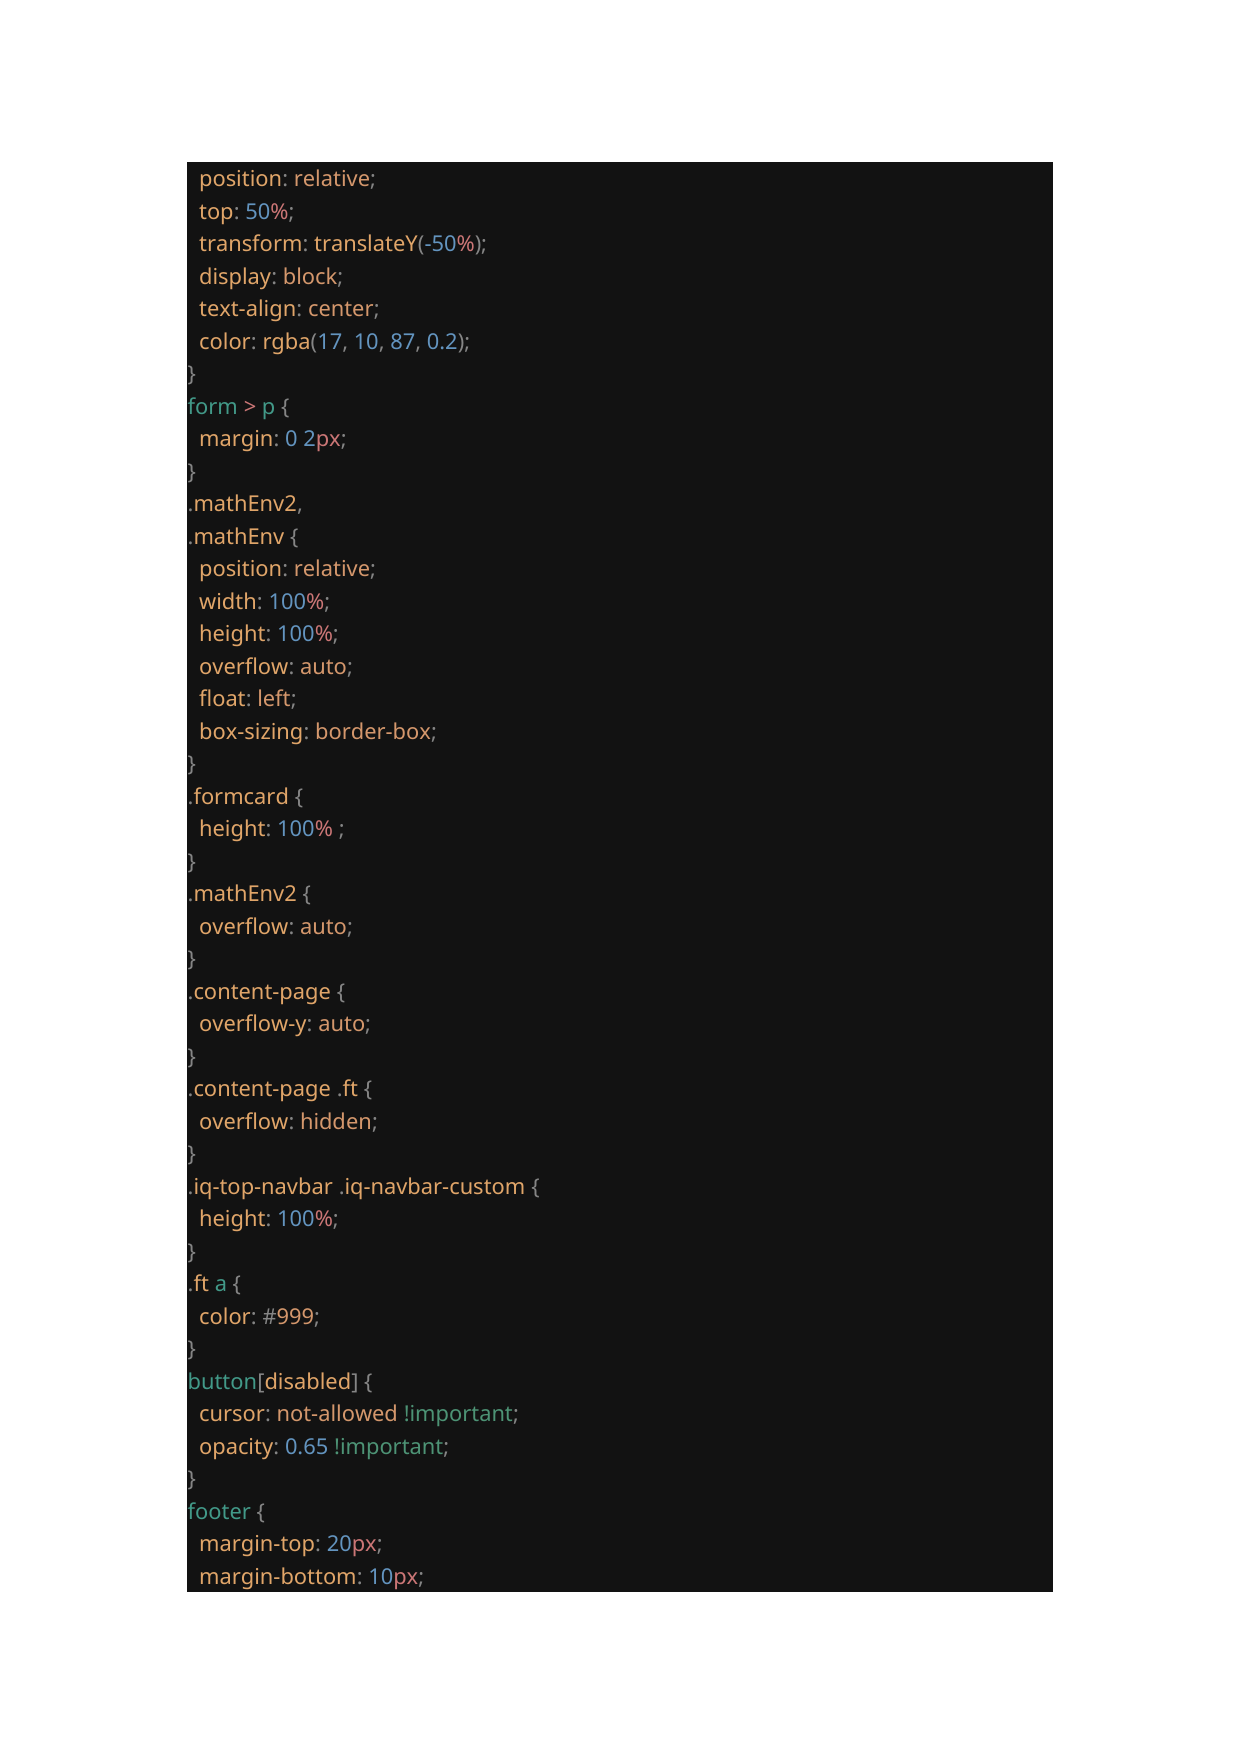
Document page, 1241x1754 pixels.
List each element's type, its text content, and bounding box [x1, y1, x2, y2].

text } [187, 747, 1053, 779]
text .mathEnv { [187, 519, 1053, 552]
text color: #999; [187, 1299, 1053, 1332]
text } [187, 942, 1053, 974]
text } [187, 1462, 1053, 1494]
text } [187, 1137, 1053, 1169]
text .formcard { [187, 779, 1053, 812]
text float: left; [187, 682, 1053, 714]
text height: 100%; [187, 1202, 1053, 1234]
text position: relative; [187, 162, 1053, 194]
text color: rgba(17, 10, 87, 0.2); [187, 324, 1053, 357]
text transform: translateY(-50%); [187, 227, 1053, 259]
text form > p { [187, 389, 1053, 422]
text top: 50%; [187, 194, 1053, 227]
text } [187, 357, 1053, 389]
text overflow: auto; [187, 649, 1053, 682]
text width: 100%; [187, 584, 1053, 617]
text } [187, 1234, 1053, 1267]
text overflow: auto; [187, 909, 1053, 942]
text overflow: hidden; [187, 1104, 1053, 1137]
text .mathEnv2, [187, 487, 1053, 519]
text margin: 0 2px; [187, 422, 1053, 454]
text text-align: center; [187, 292, 1053, 324]
text margin-bottom: 10px; [187, 1559, 1053, 1592]
text .ft a { [187, 1267, 1053, 1299]
text .mathEnv2 { [187, 877, 1053, 909]
text .content-page .ft { [187, 1072, 1053, 1104]
text button[disabled] { [187, 1364, 1053, 1397]
text cursor: not-allowed !important; [187, 1397, 1053, 1429]
text box-sizing: border-box; [187, 714, 1053, 747]
text .content-page { [187, 974, 1053, 1007]
text margin-top: 20px; [187, 1527, 1053, 1559]
text position: relative; [187, 552, 1053, 584]
text .iq-top-navbar .iq-navbar-custom { [187, 1169, 1053, 1202]
text } [187, 844, 1053, 877]
text opacity: 0.65 !important; [187, 1429, 1053, 1462]
text display: block; [187, 259, 1053, 292]
text footer { [187, 1494, 1053, 1527]
text } [187, 1039, 1053, 1072]
text } [187, 454, 1053, 487]
text height: 100% ; [187, 812, 1053, 844]
text overflow-y: auto; [187, 1007, 1053, 1039]
text } [187, 1332, 1053, 1364]
text height: 100%; [187, 617, 1053, 649]
